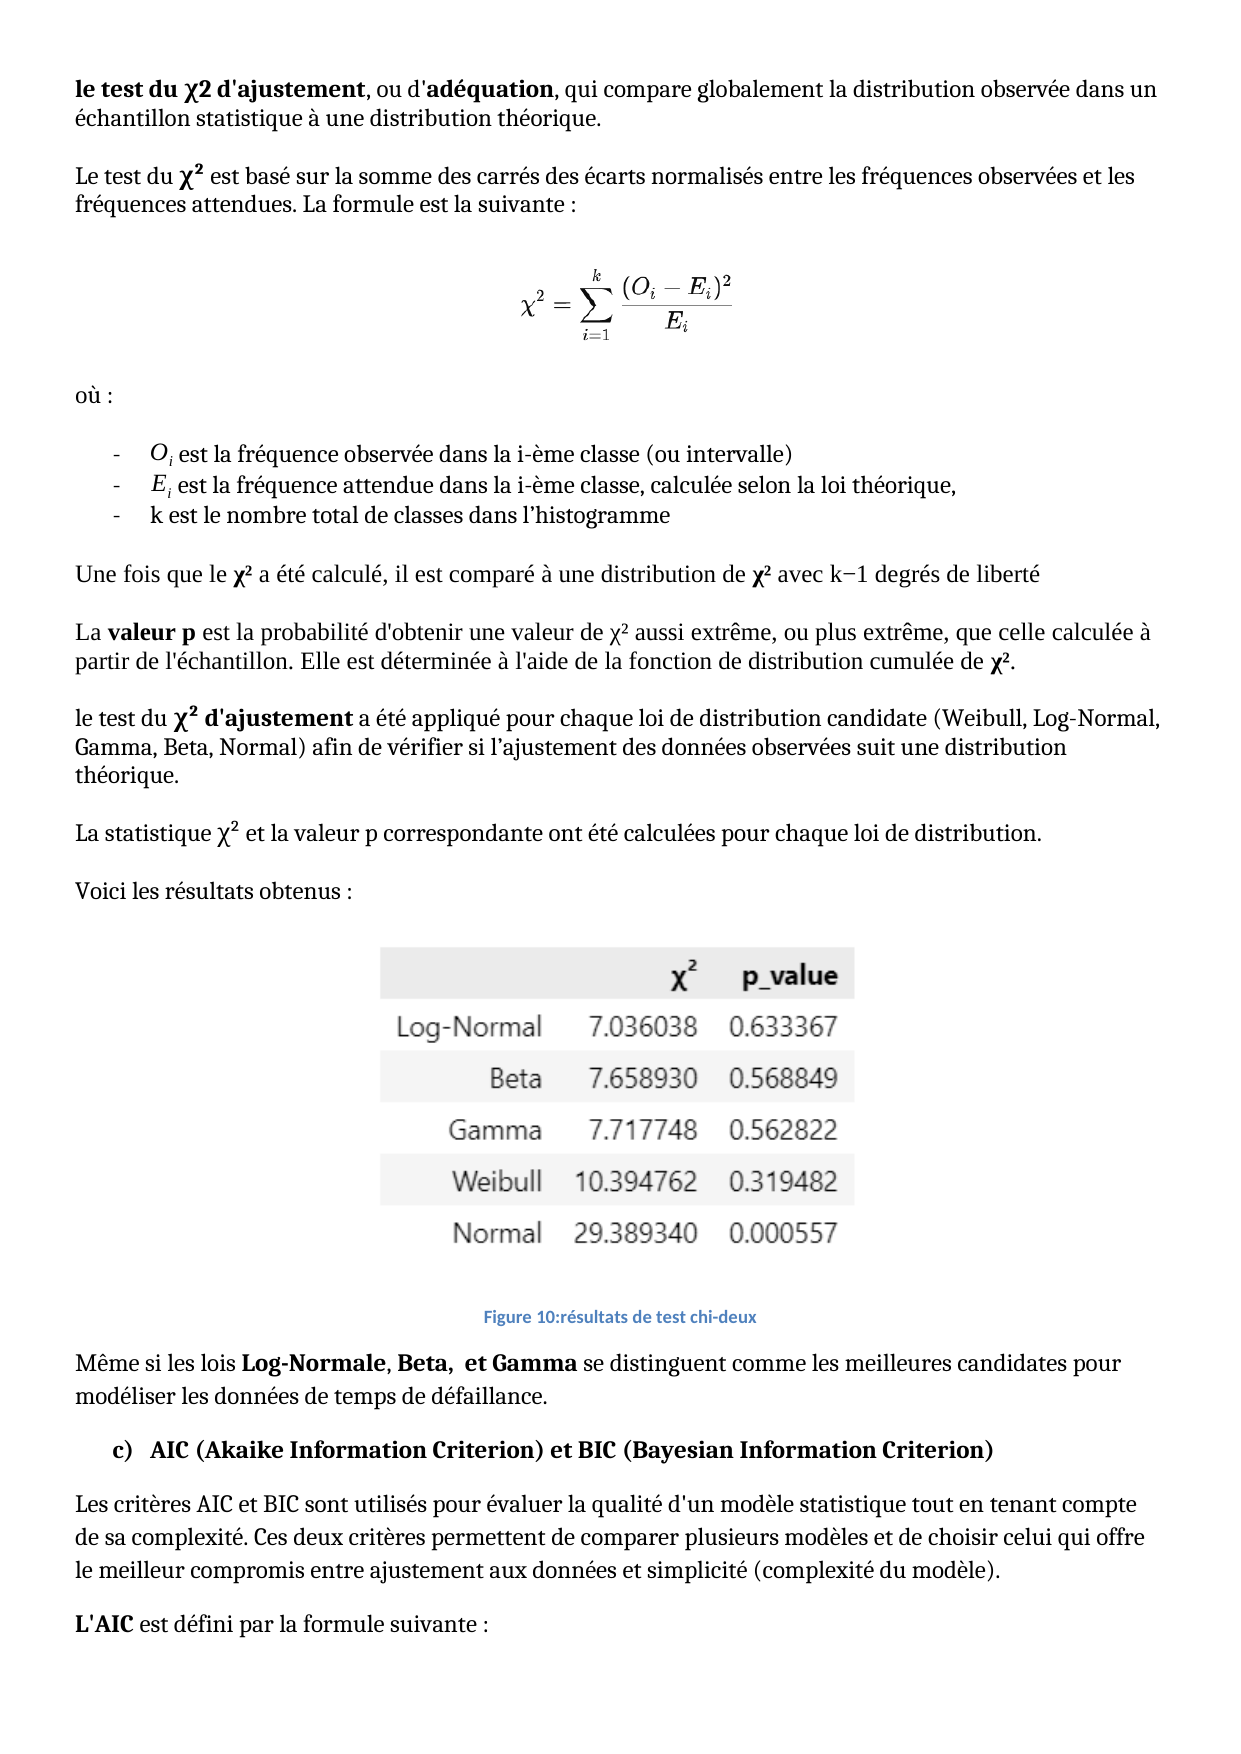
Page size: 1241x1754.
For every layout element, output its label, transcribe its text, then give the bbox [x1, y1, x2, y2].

text Même si les lois Log-Normale, Beta, et Gamma se distinguent comme les meilleures candidates pour modéliser les données de temps de défaillance. [75, 1349, 1165, 1411]
text La statistique χ² et la valeur p correspondante ont été calculées pour chaque loi de distribution. [75, 819, 1165, 848]
text Une fois que le χ² a été calculé, il est comparé à une distribution de χ² avec k−1 degrés de liberté [75, 559, 1165, 588]
list ​ est la fréquence observée dans la i-ème classe (ou intervalle) [112, 439, 1165, 470]
text le test du χ² d'ajustement a été appliqué pour chaque loi de distribution candidate (Weibull, Log-Normal, Gamma, Beta, Normal) afin de vérifier si l’ajustement des données observées suit une distribution théorique. [75, 704, 1165, 790]
list ​ est la fréquence attendue dans la i-ème classe, calculée selon la loi théorique, [112, 470, 1165, 501]
text le test du χ2 d'ajustement, ou d'adéquation, qui compare globalement la distribution observée dans un échantillon statistique à une distribution théorique. [75, 75, 1165, 132]
list k est le nombre total de classes dans l’histogramme [112, 501, 1165, 530]
text Le test du χ² est basé sur la somme des carrés des écarts normalisés entre les fréquences observées et les fréquences attendues. La formule est la suivante : [75, 162, 1165, 219]
list AIC (Akaike Information Criterion) et BIC (Bayesian Information Criterion) [112, 1436, 1165, 1464]
text Les critères AIC et BIC sont utilisés pour évaluer la qualité d'un modèle statistique tout en tenant compte de sa complexité. Ces deux critères permettent de comparer plusieurs modèles et de choisir celui qui offre le meilleur compromis entre ajustement aux données et simplicité (complexité du modèle). [75, 1489, 1165, 1584]
text où : [75, 380, 1165, 409]
text L'AIC est défini par la formule suivante : [75, 1609, 1165, 1638]
picture [504, 248, 737, 351]
picture [368, 935, 872, 1276]
text La valeur p est la probabilité d'obtenir une valeur de χ² aussi extrême, ou plus extrême, que celle calculée à partir de l'échantillon. Elle est déterminée à l'aide de la fonction de distribution cumulée de χ². [75, 617, 1165, 675]
text Voici les résultats obtenus : [75, 877, 1165, 906]
